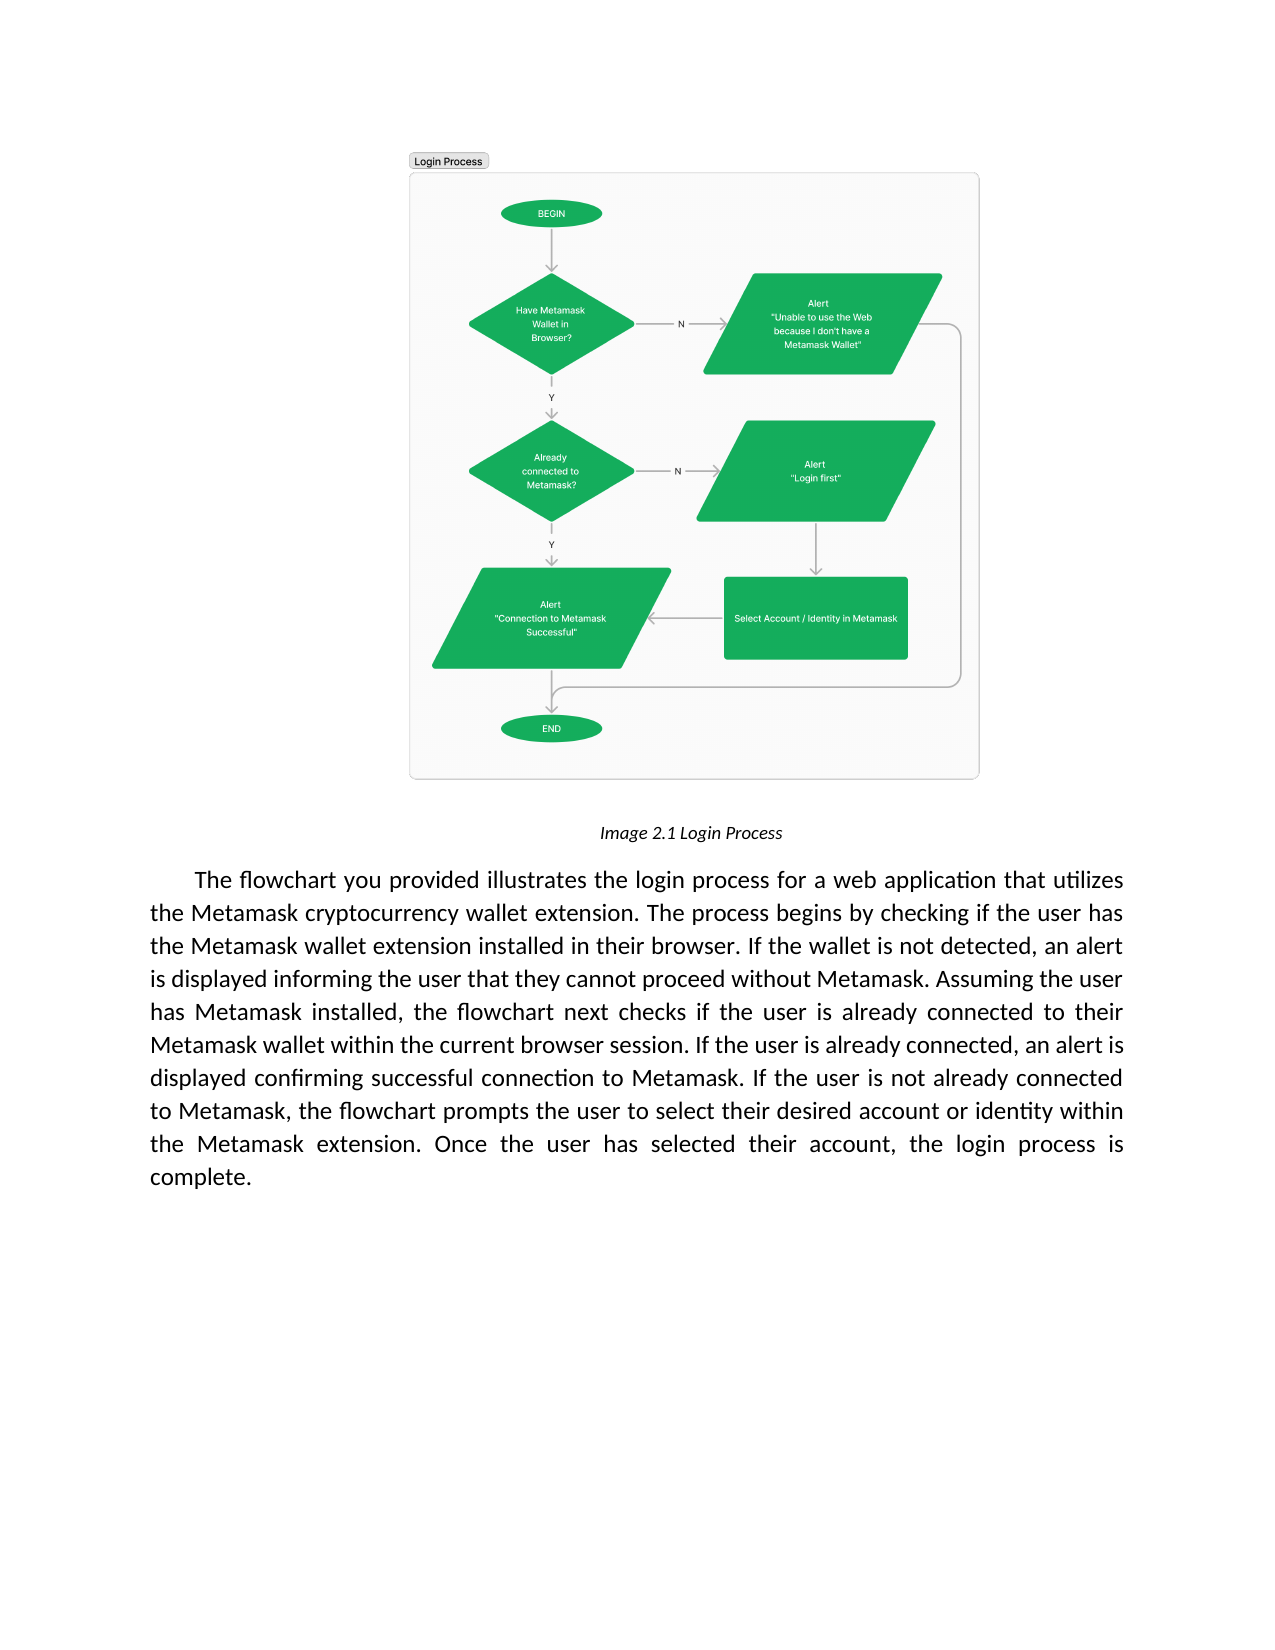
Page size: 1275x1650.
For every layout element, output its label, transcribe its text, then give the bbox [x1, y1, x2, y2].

picture [386, 150, 1002, 802]
text The flowchart you provided illustrates the login process for a web application that utilizes the Metamask cryptocurrency wallet extension. The process begins by checking if the user has the Metamask wallet extension installed in their browser. If the wallet is not detected, an alert is displayed informing the user that they cannot proceed without Metamask. Assuming the user has Metamask installed, the flowchart next checks if the user is already connected to their Metamask wallet within the current browser session. If the user is already connected, an alert is displayed confirming successful connection to Metamask. If the user is not already connected to Metamask, the flowchart prompts the user to select their desired account or identity within the Metamask extension. Once the user has selected their account, the login process is complete. [150, 865, 1125, 1191]
text Image 2.1 Login Process [525, 821, 1125, 844]
